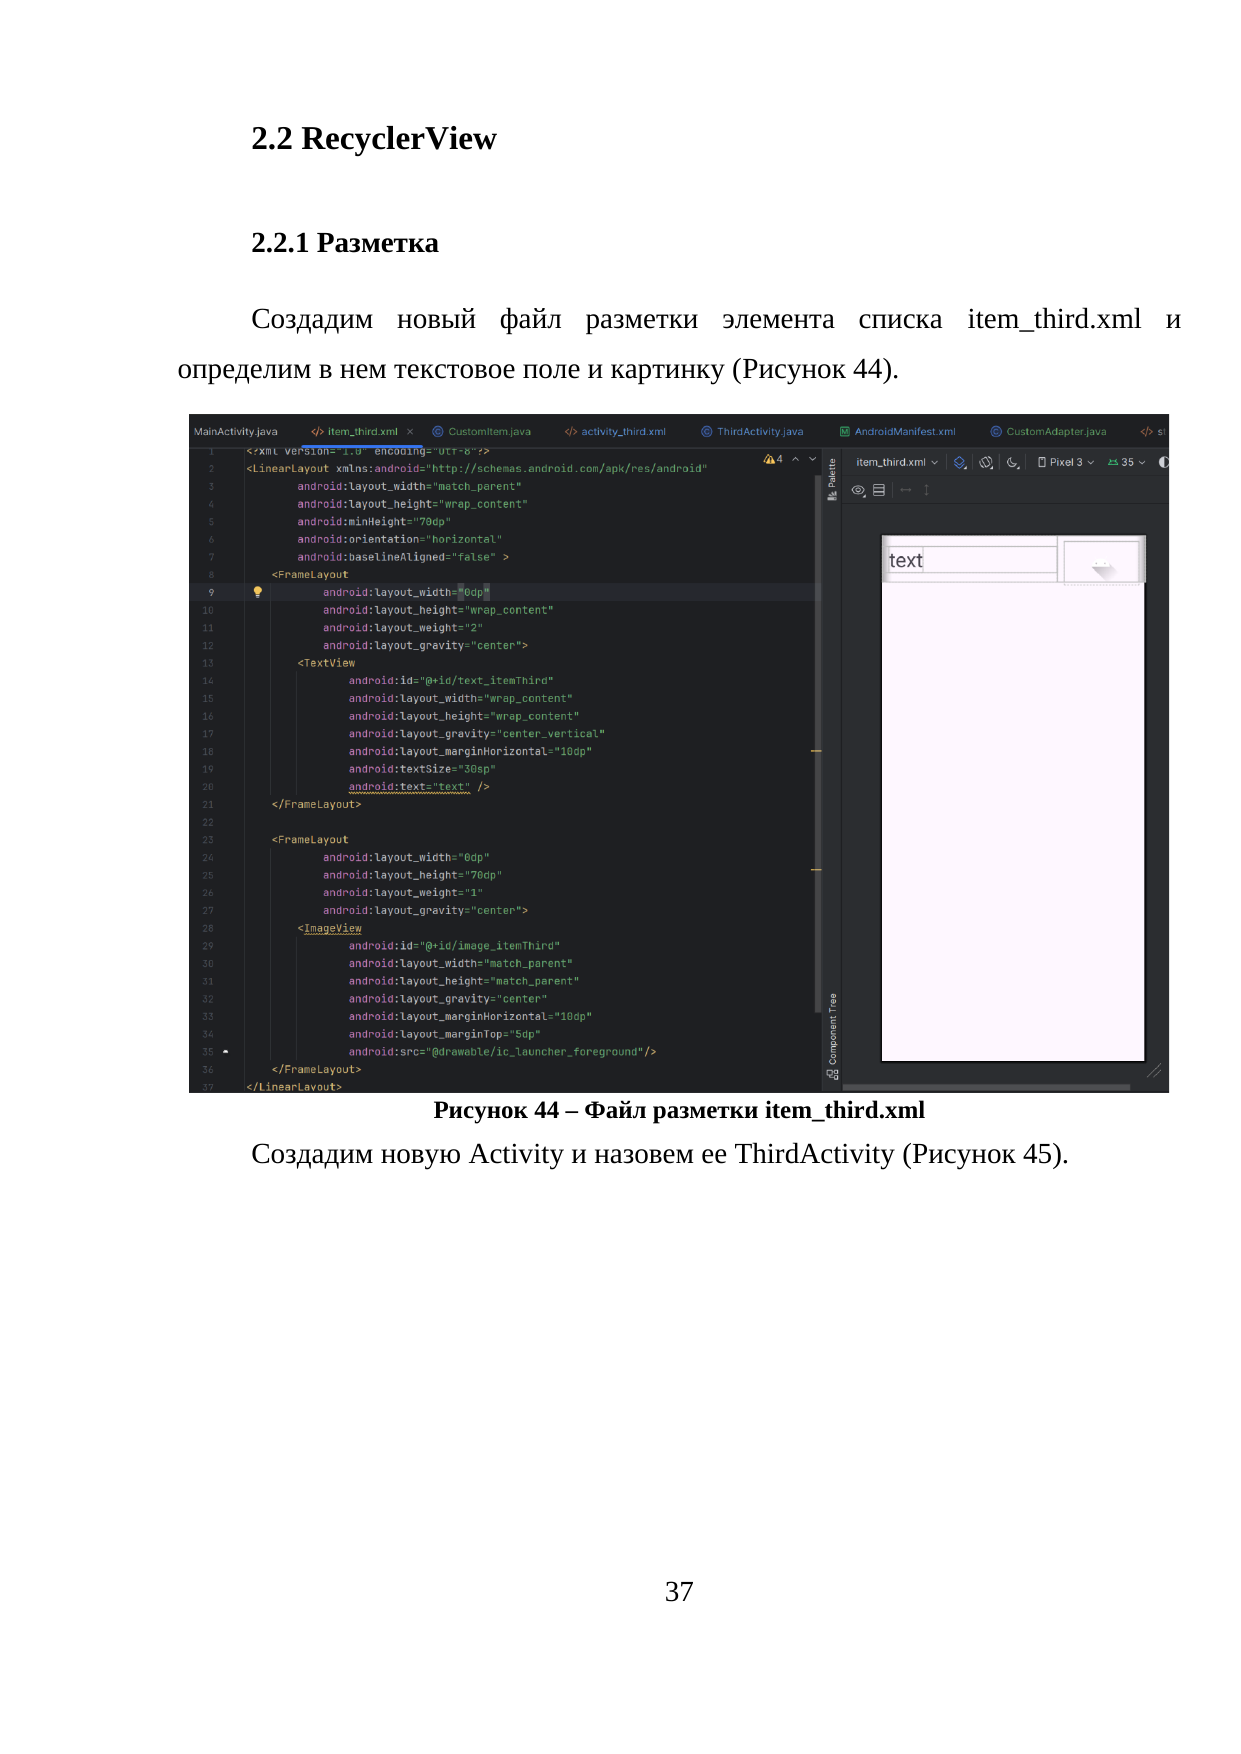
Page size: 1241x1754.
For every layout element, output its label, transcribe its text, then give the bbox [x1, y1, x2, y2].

picture [189, 414, 1170, 1093]
subtitle RecyclerView [177, 118, 1181, 156]
text Рисунок 44 – Файл разметки item_third.xml [177, 1095, 1181, 1124]
subtitle Разметка [177, 226, 1181, 259]
text Создадим новый файл разметки элемента списка item_third.xml и определим в нем текстовое поле и картинку (Рисунок 44). [177, 301, 1181, 385]
text Создадим новую Activity и назовем ее ThirdActivity (Рисунок 45). [177, 1136, 1181, 1170]
